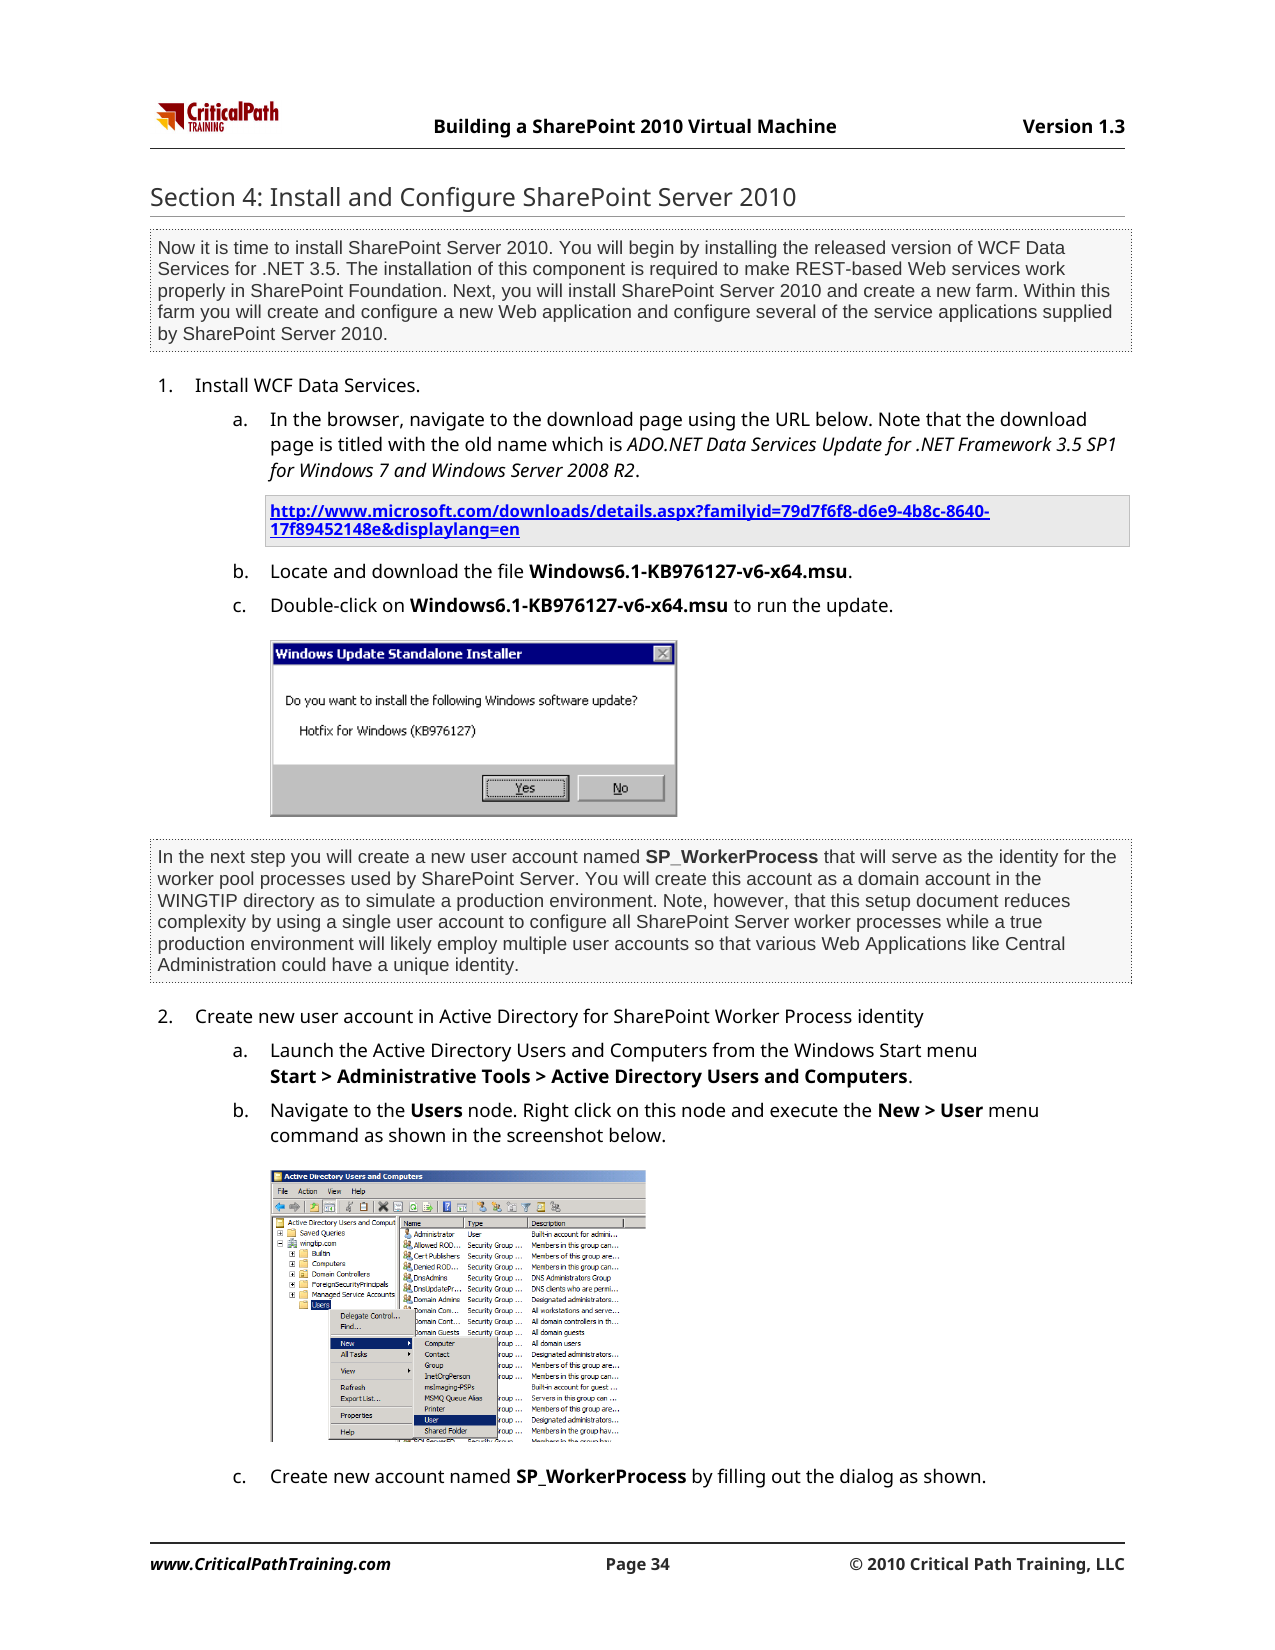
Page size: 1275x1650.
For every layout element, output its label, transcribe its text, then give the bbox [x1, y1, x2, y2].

list Locate and download the file Windows6.1-KB976127-v6-x64.msu. [232, 559, 1125, 584]
list In the browser, navigate to the download page using the URL below. Note that the download page is titled with the old name which is ADO.NET Data Services Update for .NET Framework 3.5 SP1 for Windows 7 and Windows Server 2008 R2. [232, 406, 1125, 483]
text In the next step you will create a new user account named SP_WorkerProcess that will serve as the identity for the worker pool processes used by SharePoint Server. You will create this account as a domain account in the WINGTIP directory as to simulate a production environment. Note, however, that this setup document reduces complexity by using a single user account to configure all SharePoint Server worker processes while a true production environment will likely employ multiple user accounts so that various Web Applications like Central Administration could have a unique identity. [150, 839, 1132, 983]
text Create new user account in Active Directory for SharePoint Worker Process identity [157, 1004, 1125, 1029]
subtitle Section 4: Install and Configure SharePoint Server 2010 [150, 180, 1125, 216]
text Now it is time to install SharePoint Server 2010. You will begin by installing the released version of WCF Data Services for .NET 3.5. The installation of this component is required to make REST-based Web services work properly in SharePoint Foundation. Next, you will install SharePoint Server 2010 and create a new farm. Within this farm you will create and configure a new Web application and configure several of the service applications supplied by SharePoint Server 2010. [150, 229, 1132, 352]
list Install WCF Data Services. [157, 372, 1125, 398]
list Launch the Active Directory Users and Computers from the Windows Start menu Start > Administrative Tools > Active Directory Users and Computers. [232, 1038, 1125, 1089]
text http://www.microsoft.com/downloads/details.aspx?familyid=79d7f6f8-d6e9-4b8c-8640-17f89452148e&displaylang=en [266, 496, 1129, 546]
picture [270, 1170, 646, 1442]
list Double-click on Windows6.1-KB976127-v6-x64.msu to run the update. [232, 593, 1125, 618]
list Navigate to the Users node. Right click on this node and execute the New > User menu command as shown in the screenshot below. [232, 1097, 1125, 1148]
list Create new account named SP_WorkerProcess by filling out the dialog as shown. [232, 1463, 1125, 1489]
picture [150, 100, 282, 134]
picture [270, 640, 678, 817]
